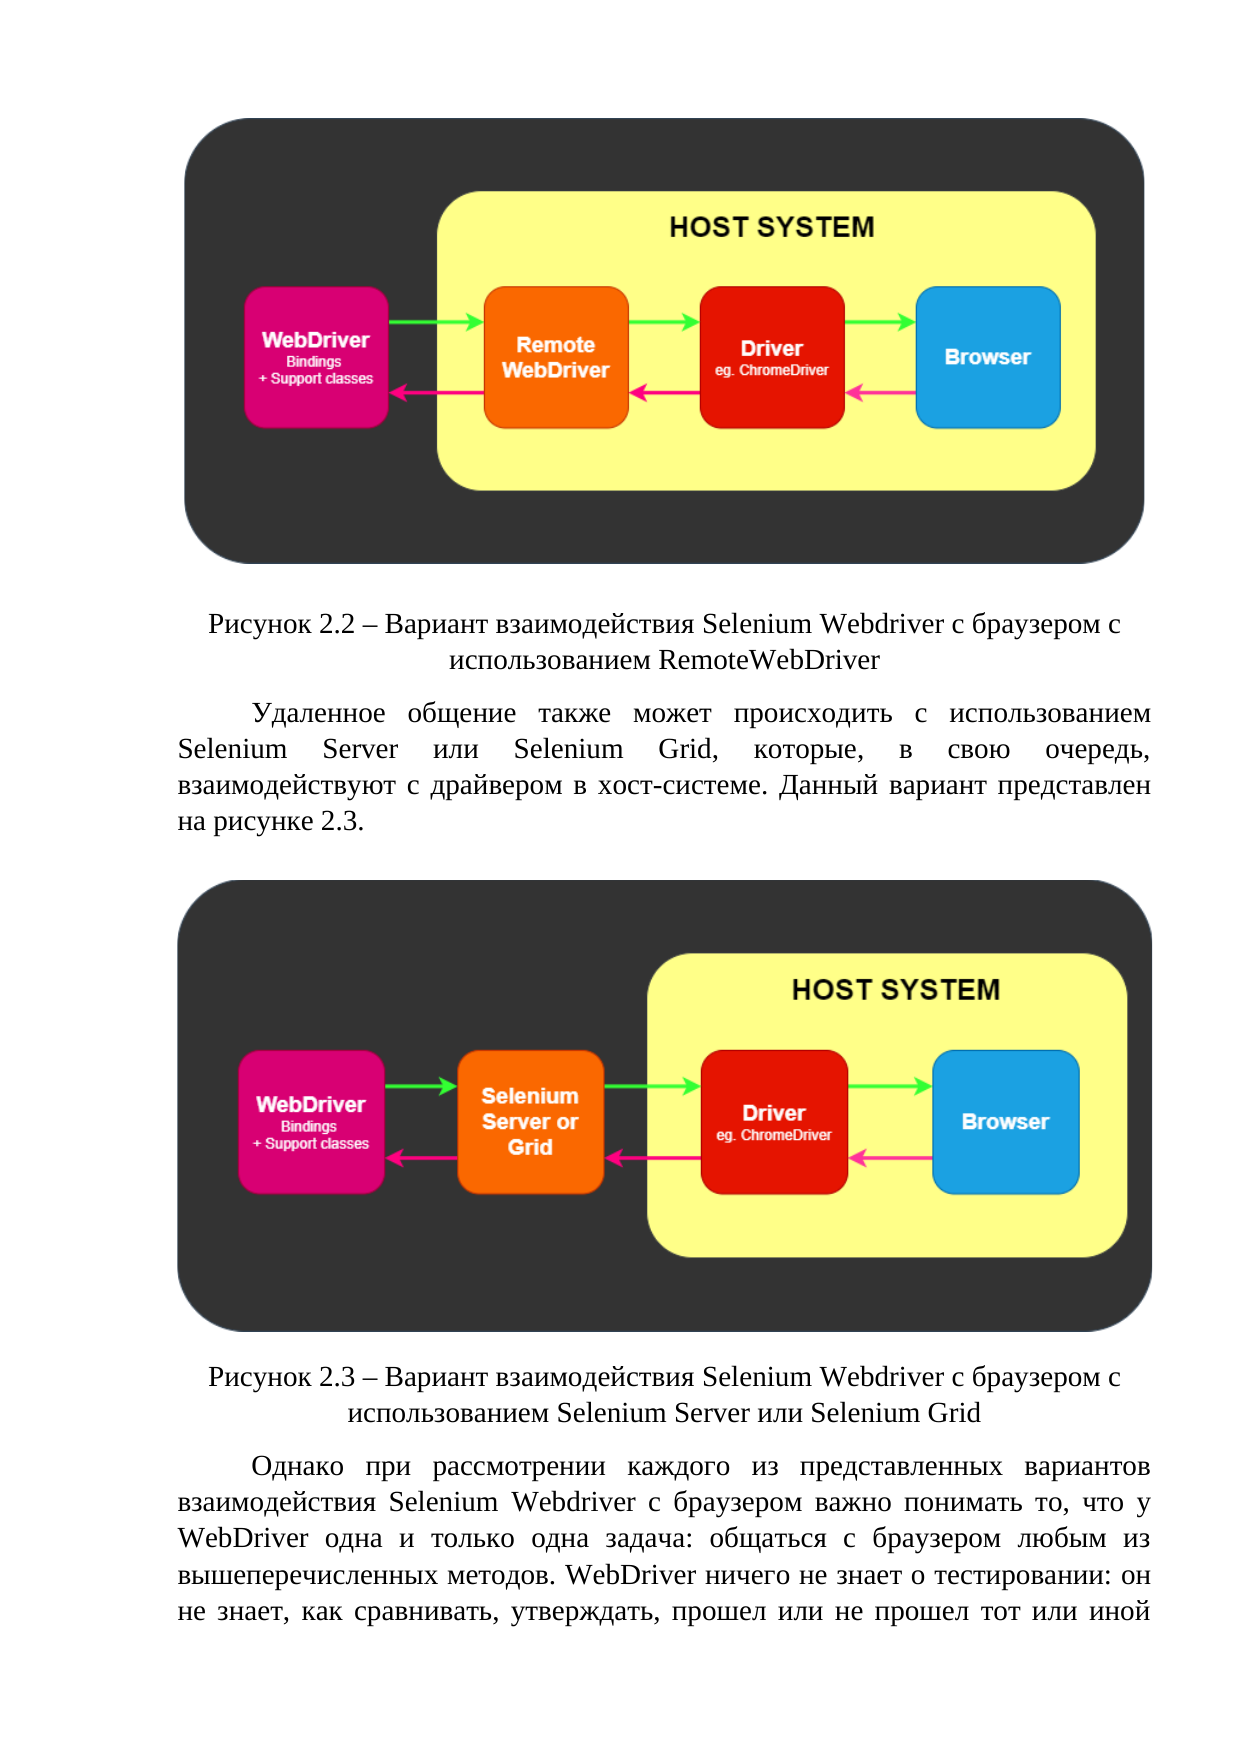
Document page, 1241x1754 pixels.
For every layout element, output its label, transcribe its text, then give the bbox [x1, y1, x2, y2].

picture [177, 880, 1153, 1332]
text Рисунок 2.3 – Вариант взаимодействия Selenium Webdriver с браузером с использованием Selenium Server или Selenium Grid [177, 1359, 1152, 1429]
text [177, 1448, 1152, 1626]
text Рисунок 2.2 – Вариант взаимодействия Selenium Webdriver с браузером с использованием RemoteWebDriver [177, 606, 1152, 676]
text Удаленное общение также может происходить с использованием Selenium Server или Selenium Grid, которые, в свою очередь, взаимодействуют с драйвером в хост-системе. Данный вариант представлен на рисунке 2.3. [177, 695, 1152, 837]
picture [184, 118, 1145, 564]
